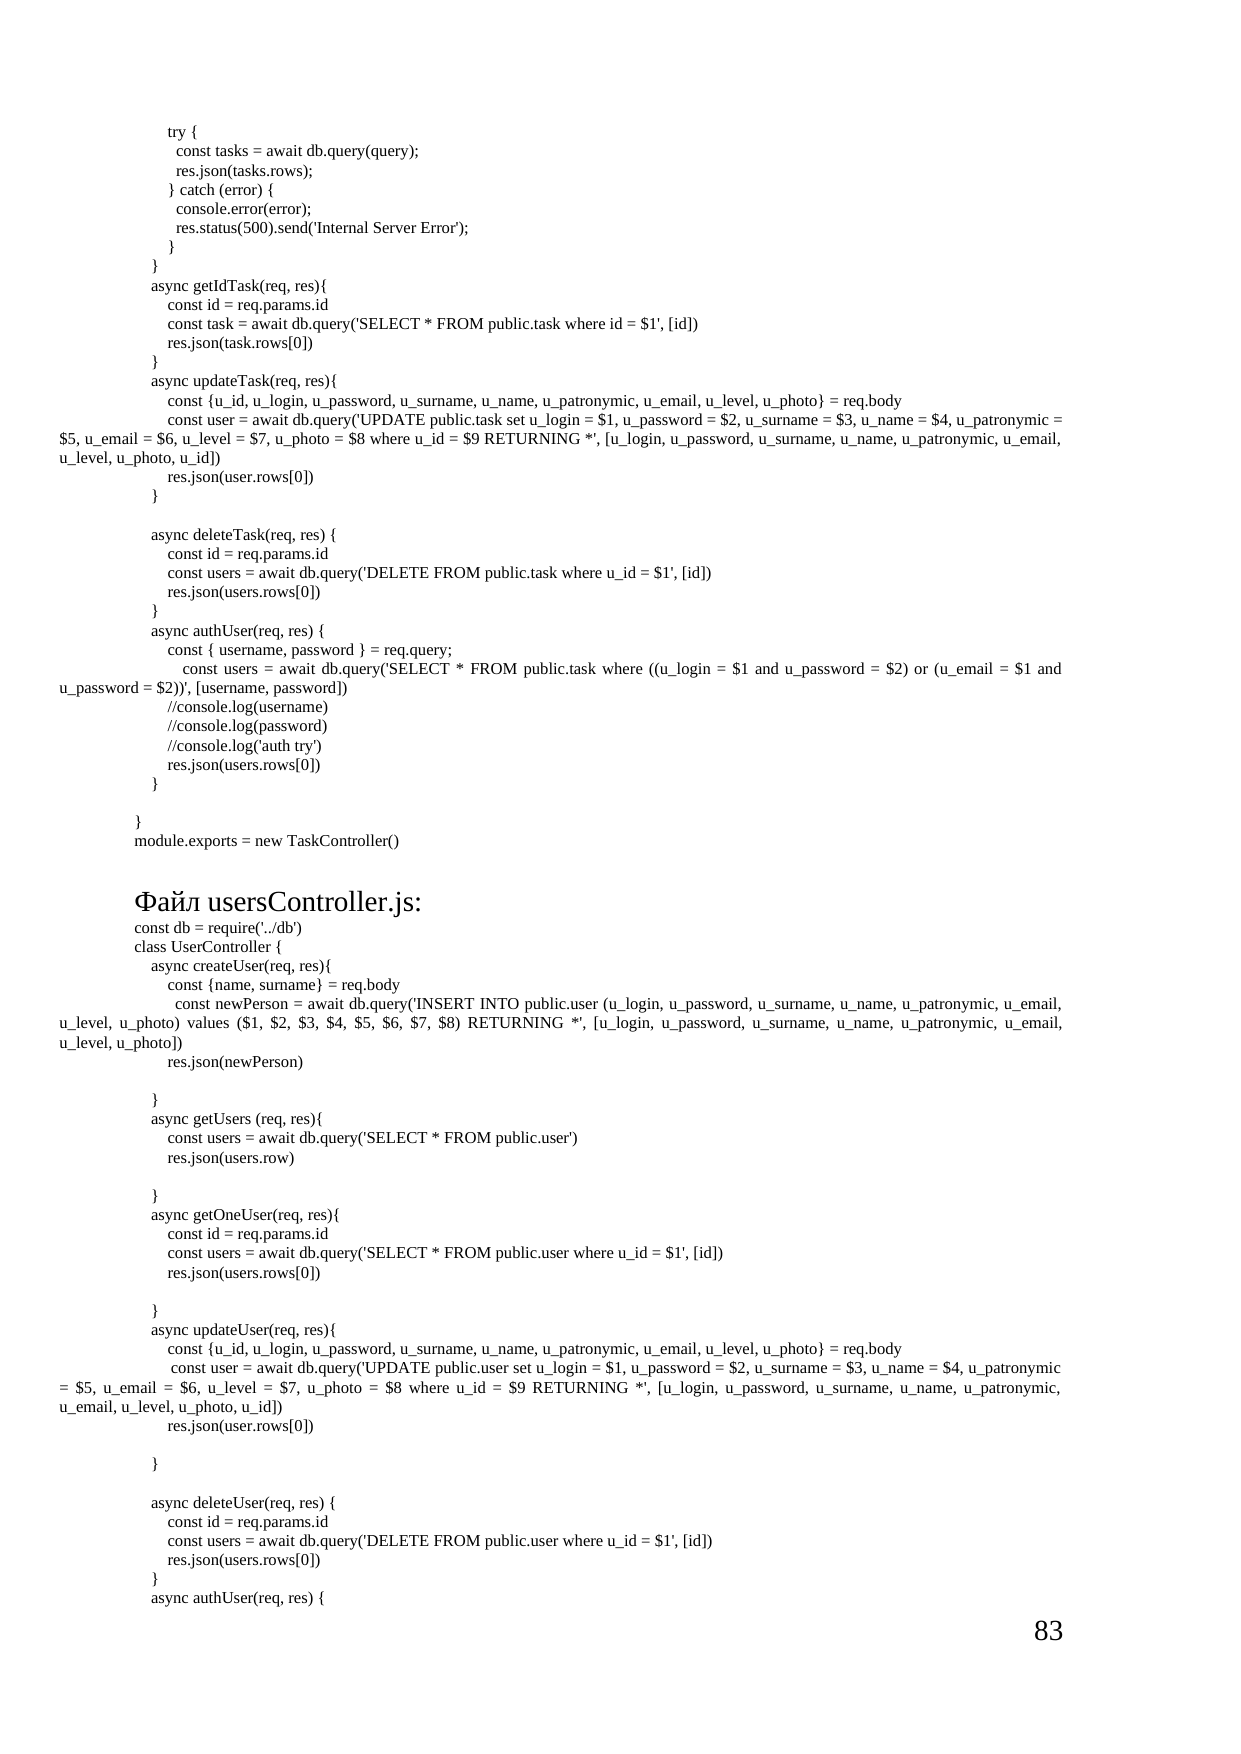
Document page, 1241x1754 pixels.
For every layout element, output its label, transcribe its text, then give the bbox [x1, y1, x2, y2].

text } [59, 1186, 1063, 1205]
text console.error(error); [59, 199, 1063, 218]
text const id = req.params.id [59, 544, 1063, 563]
text } [59, 1301, 1063, 1320]
text const users = await db.query('DELETE FROM public.user where u_id = $1', [id]) [59, 1531, 1063, 1550]
text //console.log(username) [59, 697, 1063, 716]
text async updateTask(req, res){ [59, 371, 1063, 390]
text //console.log('auth try') [59, 735, 1063, 754]
text } [59, 1090, 1063, 1109]
text } [59, 352, 1063, 371]
text try { [59, 122, 1063, 141]
text res.json(users.rows[0]) [59, 582, 1063, 601]
text res.status(500).send('Internal Server Error'); [59, 218, 1063, 237]
text async authUser(req, res) { [59, 1588, 1063, 1607]
text const newPerson = await db.query('INSERT INTO public.user (u_login, u_password, u_surname, u_name, u_patronymic, u_email, u_level, u_photo) values ($1, $2, $3, $4, $5, $6, $7, $8) RETURNING *', [u_login, u_password, u_surname, u_name, u_patronymic, u_email, u_level, u_photo]) [59, 994, 1063, 1052]
text const users = await db.query('SELECT * FROM public.user') [59, 1128, 1063, 1147]
text } [59, 774, 1063, 793]
text async deleteTask(req, res) { [59, 524, 1063, 544]
text //console.log(password) [59, 716, 1063, 735]
text res.json(user.rows[0]) [59, 467, 1063, 486]
text async getUsers (req, res){ [59, 1109, 1063, 1128]
text module.exports = new TaskController() [59, 831, 1063, 850]
text const user = await db.query('UPDATE public.user set u_login = $1, u_password = $2, u_surname = $3, u_name = $4, u_patronymic = $5, u_email = $6, u_level = $7, u_photo = $8 where u_id = $9 RETURNING *', [u_login, u_password, u_surname, u_name, u_patronymic, u_email, u_level, u_photo, u_id]) [59, 1358, 1063, 1416]
text res.json(task.rows[0]) [59, 333, 1063, 352]
text const id = req.params.id [59, 294, 1063, 314]
text Файл usersController.js: [59, 884, 1063, 917]
text } [59, 601, 1063, 620]
text res.json(newPerson) [59, 1052, 1063, 1071]
text async deleteUser(req, res) { [59, 1492, 1063, 1512]
text const users = await db.query('DELETE FROM public.task where u_id = $1', [id]) [59, 563, 1063, 582]
text const users = await db.query('SELECT * FROM public.task where ((u_login = $1 and u_password = $2) or (u_email = $1 and u_password = $2))', [username, password]) [59, 659, 1063, 697]
text } [59, 486, 1063, 505]
text const users = await db.query('SELECT * FROM public.user where u_id = $1', [id]) [59, 1243, 1063, 1262]
text res.json(users.rows[0]) [59, 754, 1063, 774]
text } [59, 812, 1063, 831]
text const id = req.params.id [59, 1224, 1063, 1243]
text } catch (error) { [59, 179, 1063, 199]
text async getOneUser(req, res){ [59, 1205, 1063, 1224]
text async getIdTask(req, res){ [59, 275, 1063, 294]
text res.json(tasks.rows); [59, 160, 1063, 179]
text const {u_id, u_login, u_password, u_surname, u_name, u_patronymic, u_email, u_level, u_photo} = req.body [59, 1339, 1063, 1358]
text } [59, 256, 1063, 275]
text async authUser(req, res) { [59, 620, 1063, 639]
text res.json(users.row) [59, 1147, 1063, 1167]
text const {name, surname} = req.body [59, 975, 1063, 994]
text const user = await db.query('UPDATE public.task set u_login = $1, u_password = $2, u_surname = $3, u_name = $4, u_patronymic = $5, u_email = $6, u_level = $7, u_photo = $8 where u_id = $9 RETURNING *', [u_login, u_password, u_surname, u_name, u_patronymic, u_email, u_level, u_photo, u_id]) [59, 409, 1063, 467]
text async updateUser(req, res){ [59, 1320, 1063, 1339]
text const id = req.params.id [59, 1512, 1063, 1531]
text } [59, 1569, 1063, 1588]
text const task = await db.query('SELECT * FROM public.task where id = $1', [id]) [59, 314, 1063, 333]
text const { username, password } = req.query; [59, 639, 1063, 659]
text res.json(users.rows[0]) [59, 1550, 1063, 1569]
text res.json(user.rows[0]) [59, 1416, 1063, 1435]
text const {u_id, u_login, u_password, u_surname, u_name, u_patronymic, u_email, u_level, u_photo} = req.body [59, 390, 1063, 409]
text const tasks = await db.query(query); [59, 141, 1063, 160]
text async createUser(req, res){ [59, 956, 1063, 975]
text class UserController { [59, 937, 1063, 956]
text res.json(users.rows[0]) [59, 1262, 1063, 1282]
text } [59, 237, 1063, 256]
text } [59, 1454, 1063, 1473]
text const db = require('../db') [59, 917, 1063, 937]
